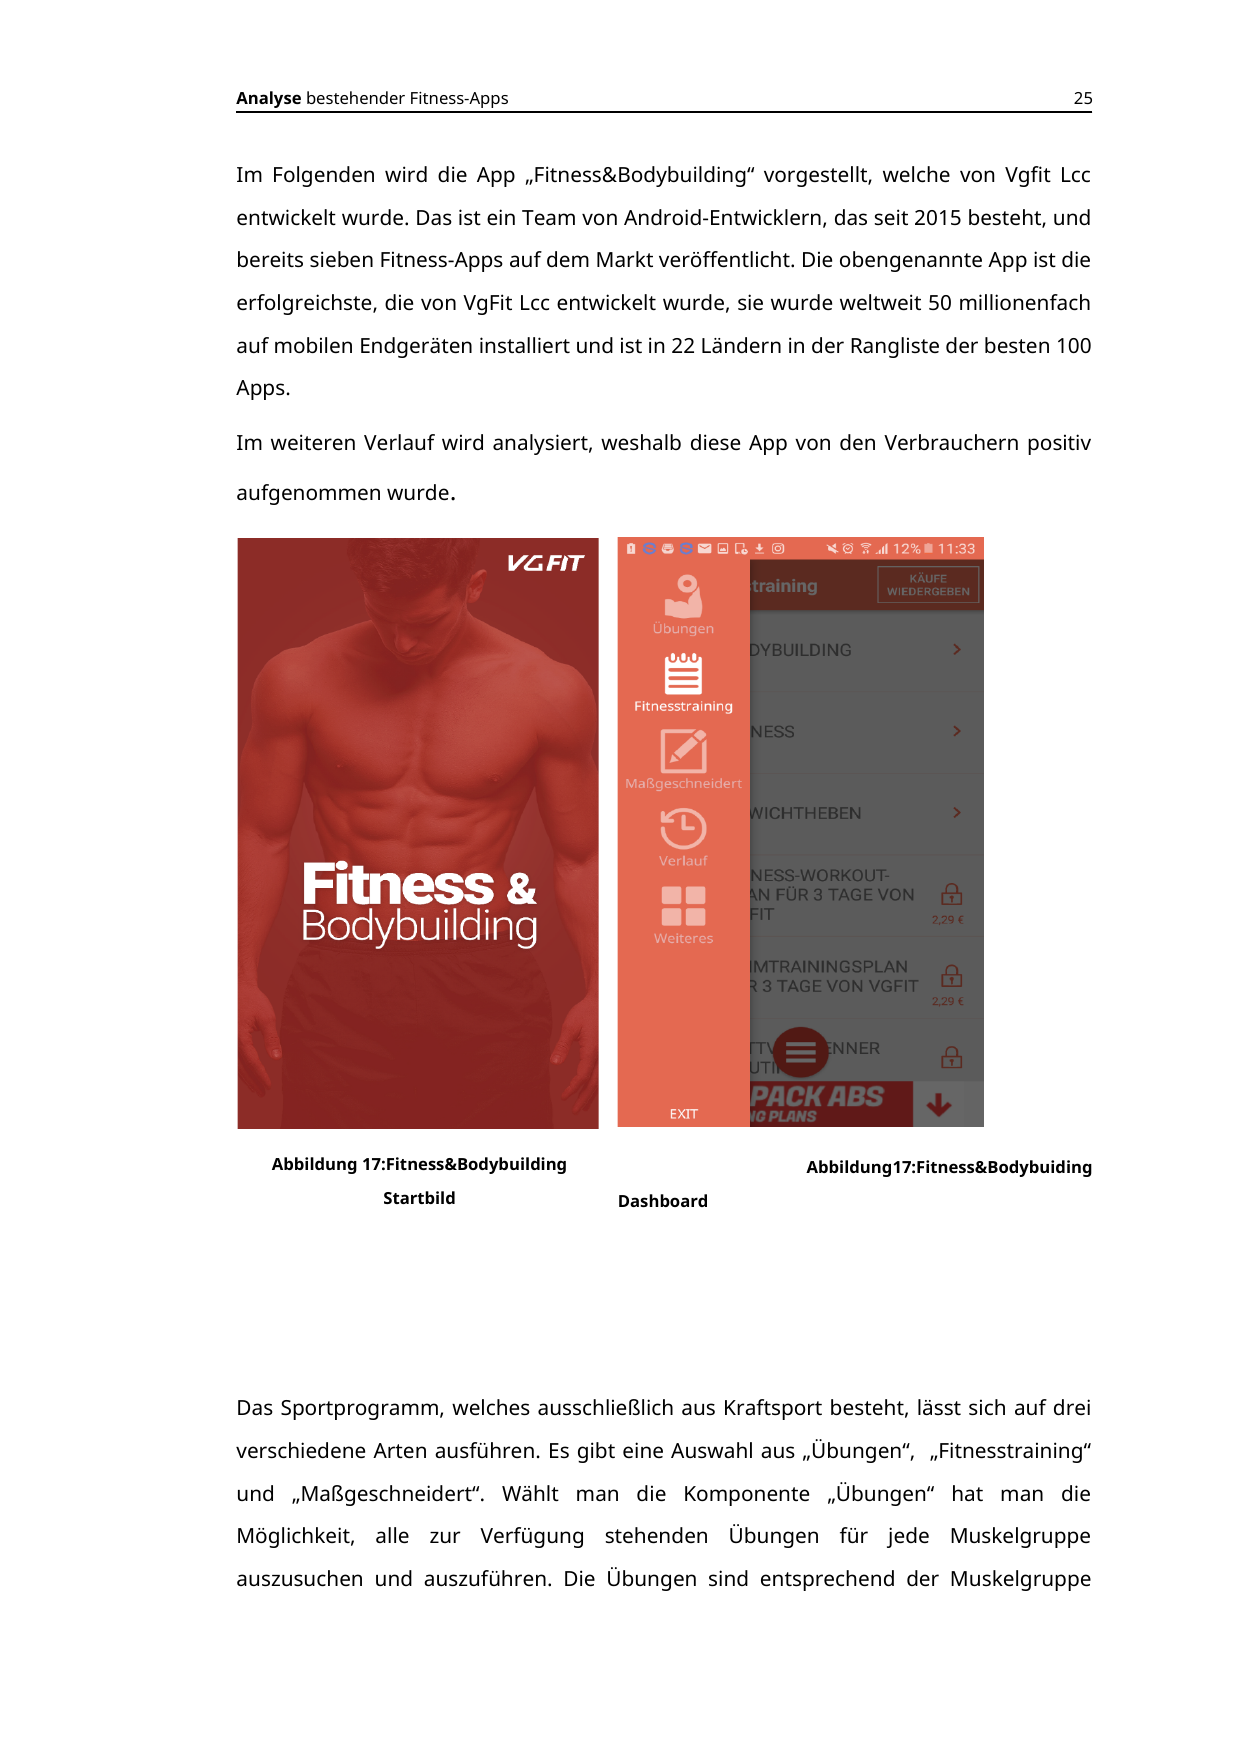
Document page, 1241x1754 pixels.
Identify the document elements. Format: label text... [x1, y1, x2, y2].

text Abbildung18:Fitness&Bodybuiding Dashboard [236, 1156, 1092, 1213]
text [236, 1393, 1092, 1592]
text Im weiteren Verlauf wird analysiert, weshalb diese App von den Verbrauchern positiv aufgenommen wurde. [236, 428, 1092, 508]
text Im Folgenden wird die App „Fitness&Bodybuilding“ vorgestellt, welche von Vgfit Lcc entwickelt wurde. Das ist ein Team von Android-Entwicklern, das seit 2015 besteht, und bereits sieben Fitness-Apps auf dem Markt veröffentlicht. Die obengenannte App ist die erfolgreichste, die von VgFit Lcc entwickelt wurde, sie wurde weltweit 50 millionenfach auf mobilen Endgeräten installiert und ist in 22 Ländern in der Rangliste der besten 100 Apps. [236, 160, 1092, 402]
picture [236, 538, 599, 1126]
picture [662, 537, 1029, 1127]
